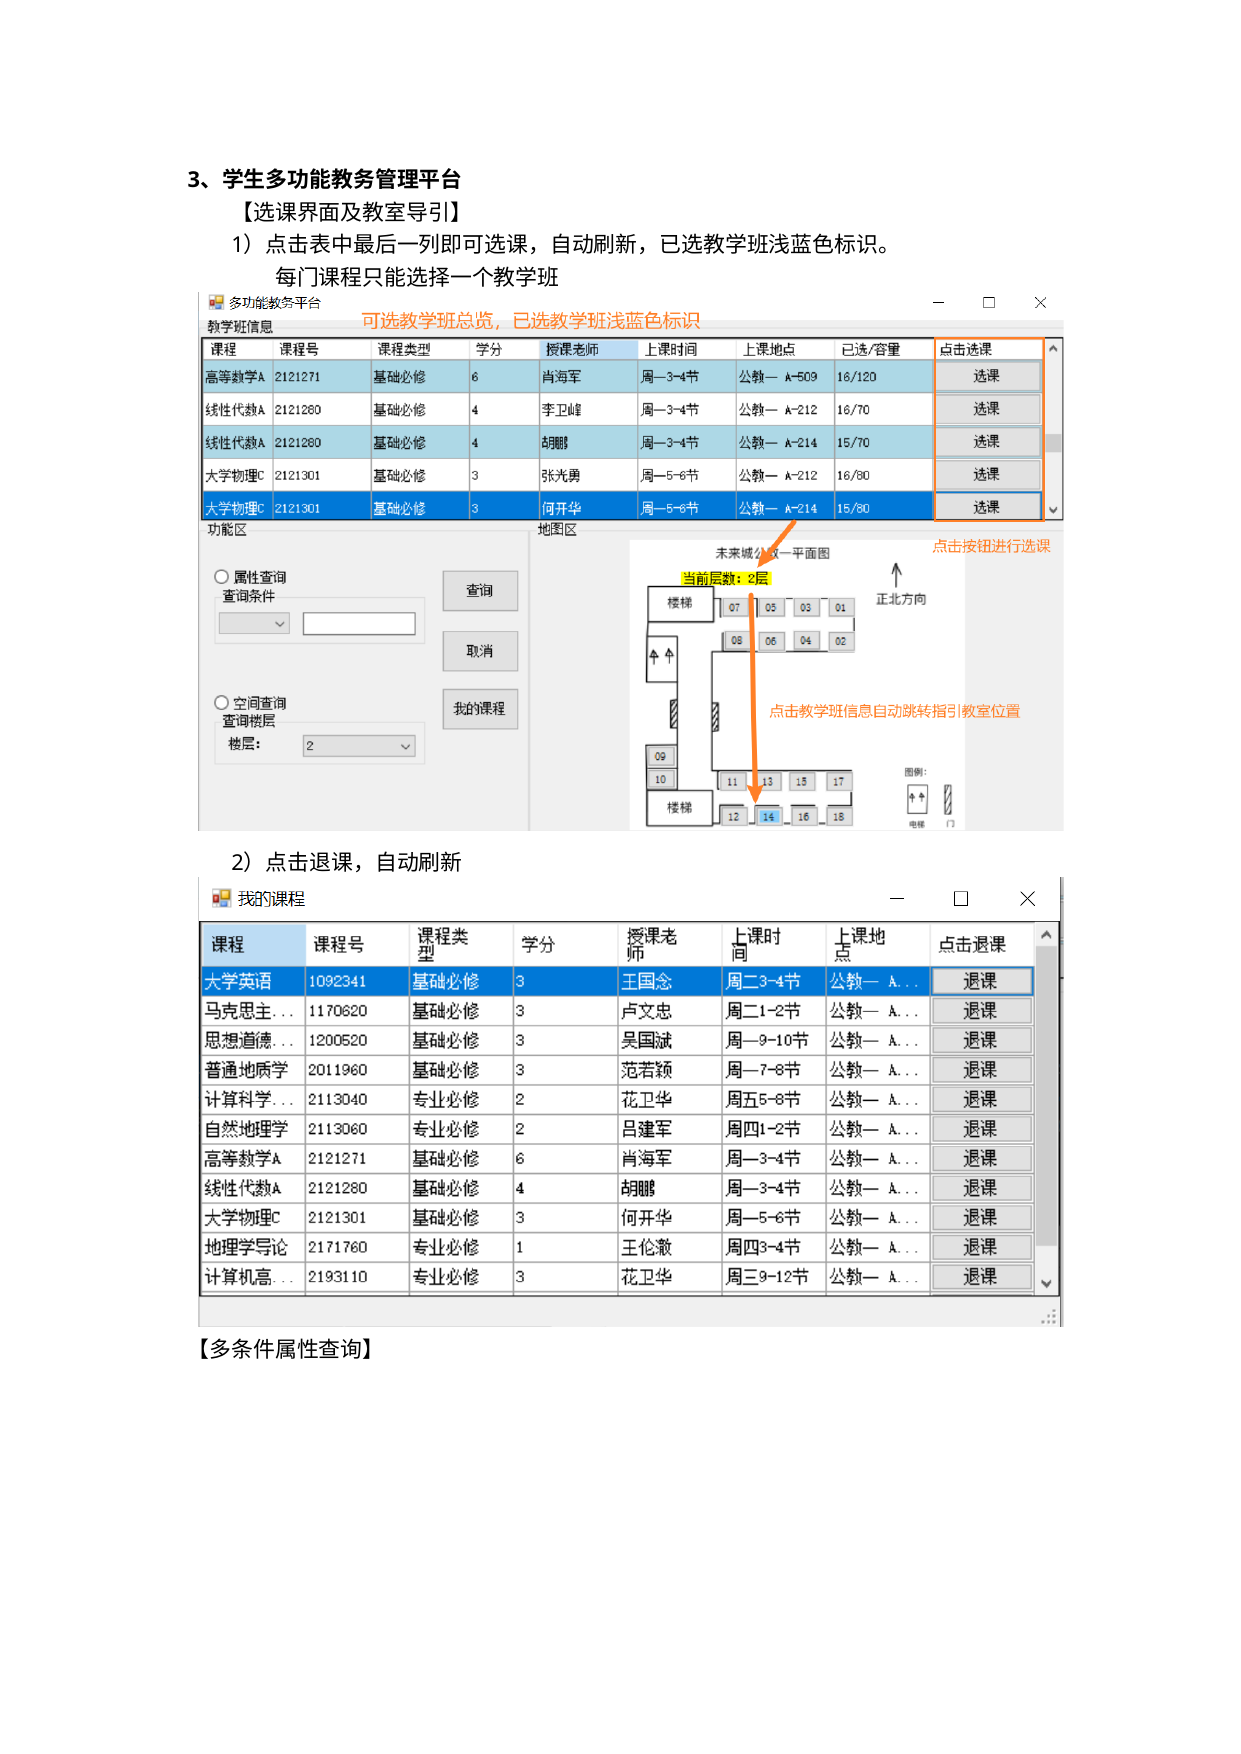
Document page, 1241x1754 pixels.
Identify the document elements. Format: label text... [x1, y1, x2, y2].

picture [198, 877, 1064, 1327]
text 每门课程只能选择一个教学班 [231, 259, 1053, 292]
text 【多条件属性查询】 [187, 1332, 1053, 1364]
text 1）点击表中最后一列即可选课，自动刷新，已选教学班浅蓝色标识。 [187, 227, 1053, 259]
text 2）点击退课，自动刷新 [187, 844, 1053, 877]
text 【选课界面及教室导引】 [187, 194, 1053, 227]
picture [198, 292, 1064, 831]
text 3、学生多功能教务管理平台 [187, 162, 1053, 194]
